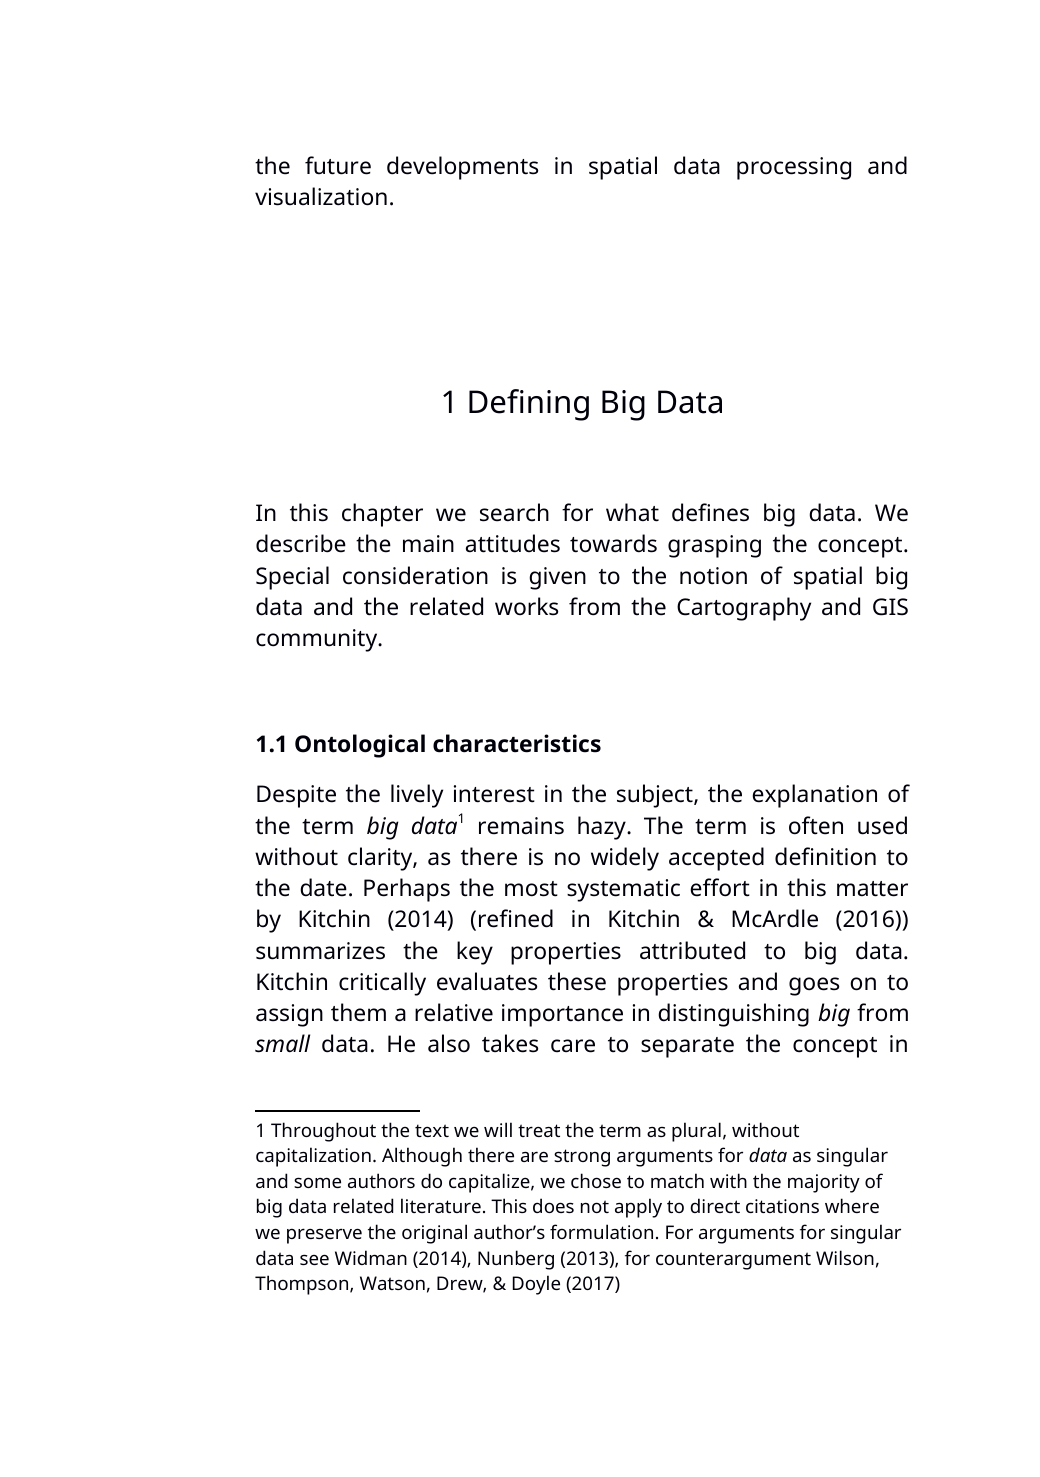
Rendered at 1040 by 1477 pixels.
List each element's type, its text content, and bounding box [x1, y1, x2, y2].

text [255, 778, 910, 1060]
subtitle 1 Defining Big Data [255, 379, 910, 422]
subtitle 1.1 Ontological characteristics [255, 728, 910, 760]
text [255, 150, 910, 212]
text In this chapter we search for what defines big data. We describe the main attitudes towards grasping the concept. Special consideration is given to the notion of spatial big data and the related works from the Cartography and GIS community. [255, 497, 910, 653]
